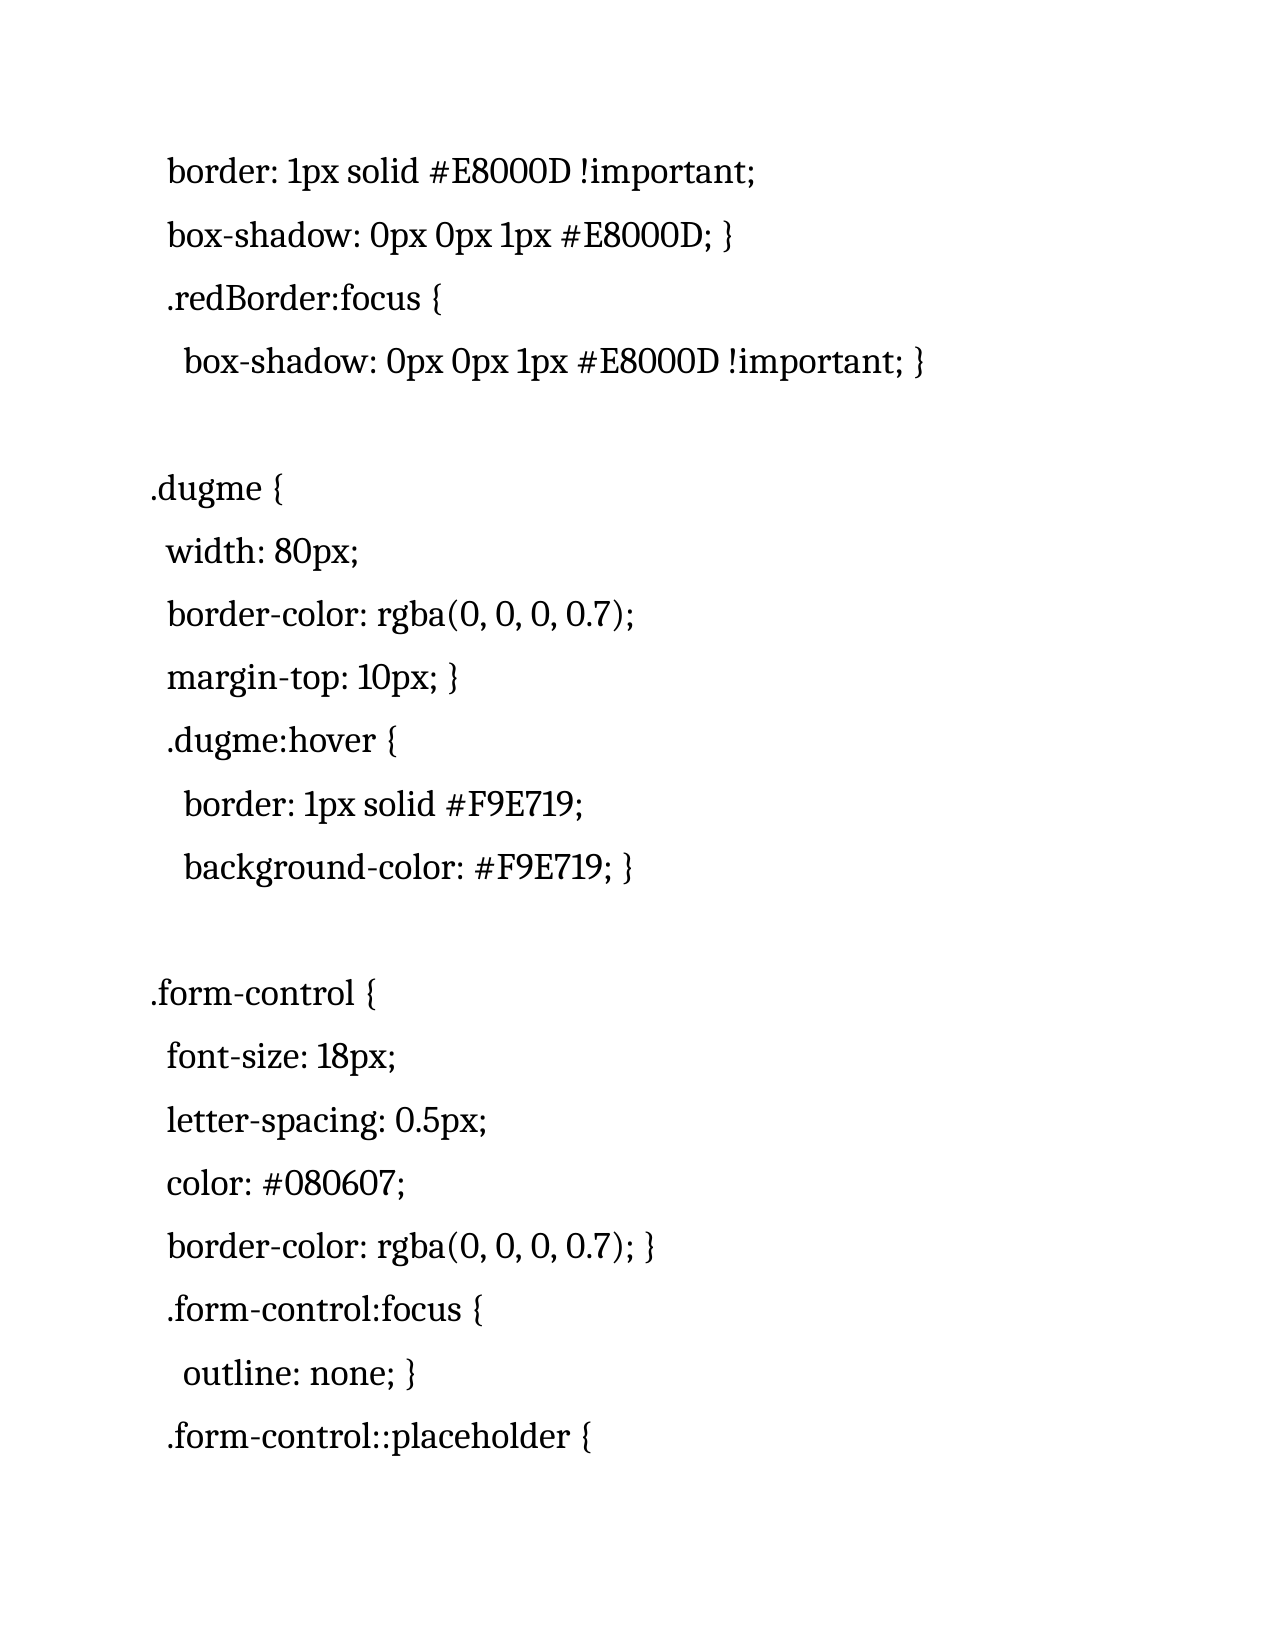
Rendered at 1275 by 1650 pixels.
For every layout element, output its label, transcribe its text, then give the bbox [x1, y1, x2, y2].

text .form-control:focus { [150, 1288, 1125, 1331]
text border-color: rgba(0, 0, 0, 0.7); [150, 593, 1125, 636]
text outline: none; } [150, 1351, 1125, 1394]
text background-color: #F9E719; } [150, 846, 1125, 889]
text width: 80px; [150, 529, 1125, 572]
text border-color: rgba(0, 0, 0, 0.7); } [150, 1225, 1125, 1268]
text font-size: 18px; [150, 1035, 1125, 1078]
text .form-control::placeholder { [150, 1414, 1125, 1458]
text border: 1px solid #E8000D !important; [150, 150, 1125, 193]
text box-shadow: 0px 0px 1px #E8000D !important; } [150, 340, 1125, 383]
text box-shadow: 0px 0px 1px #E8000D; } [150, 213, 1125, 256]
text margin-top: 10px; } [150, 656, 1125, 699]
text .redBorder:focus { [150, 276, 1125, 319]
text color: #080607; [150, 1162, 1125, 1205]
text letter-spacing: 0.5px; [150, 1098, 1125, 1142]
text border: 1px solid #F9E719; [150, 782, 1125, 825]
text .dugme { [150, 466, 1125, 509]
text .dugme:hover { [150, 719, 1125, 762]
text .form-control { [150, 972, 1125, 1015]
